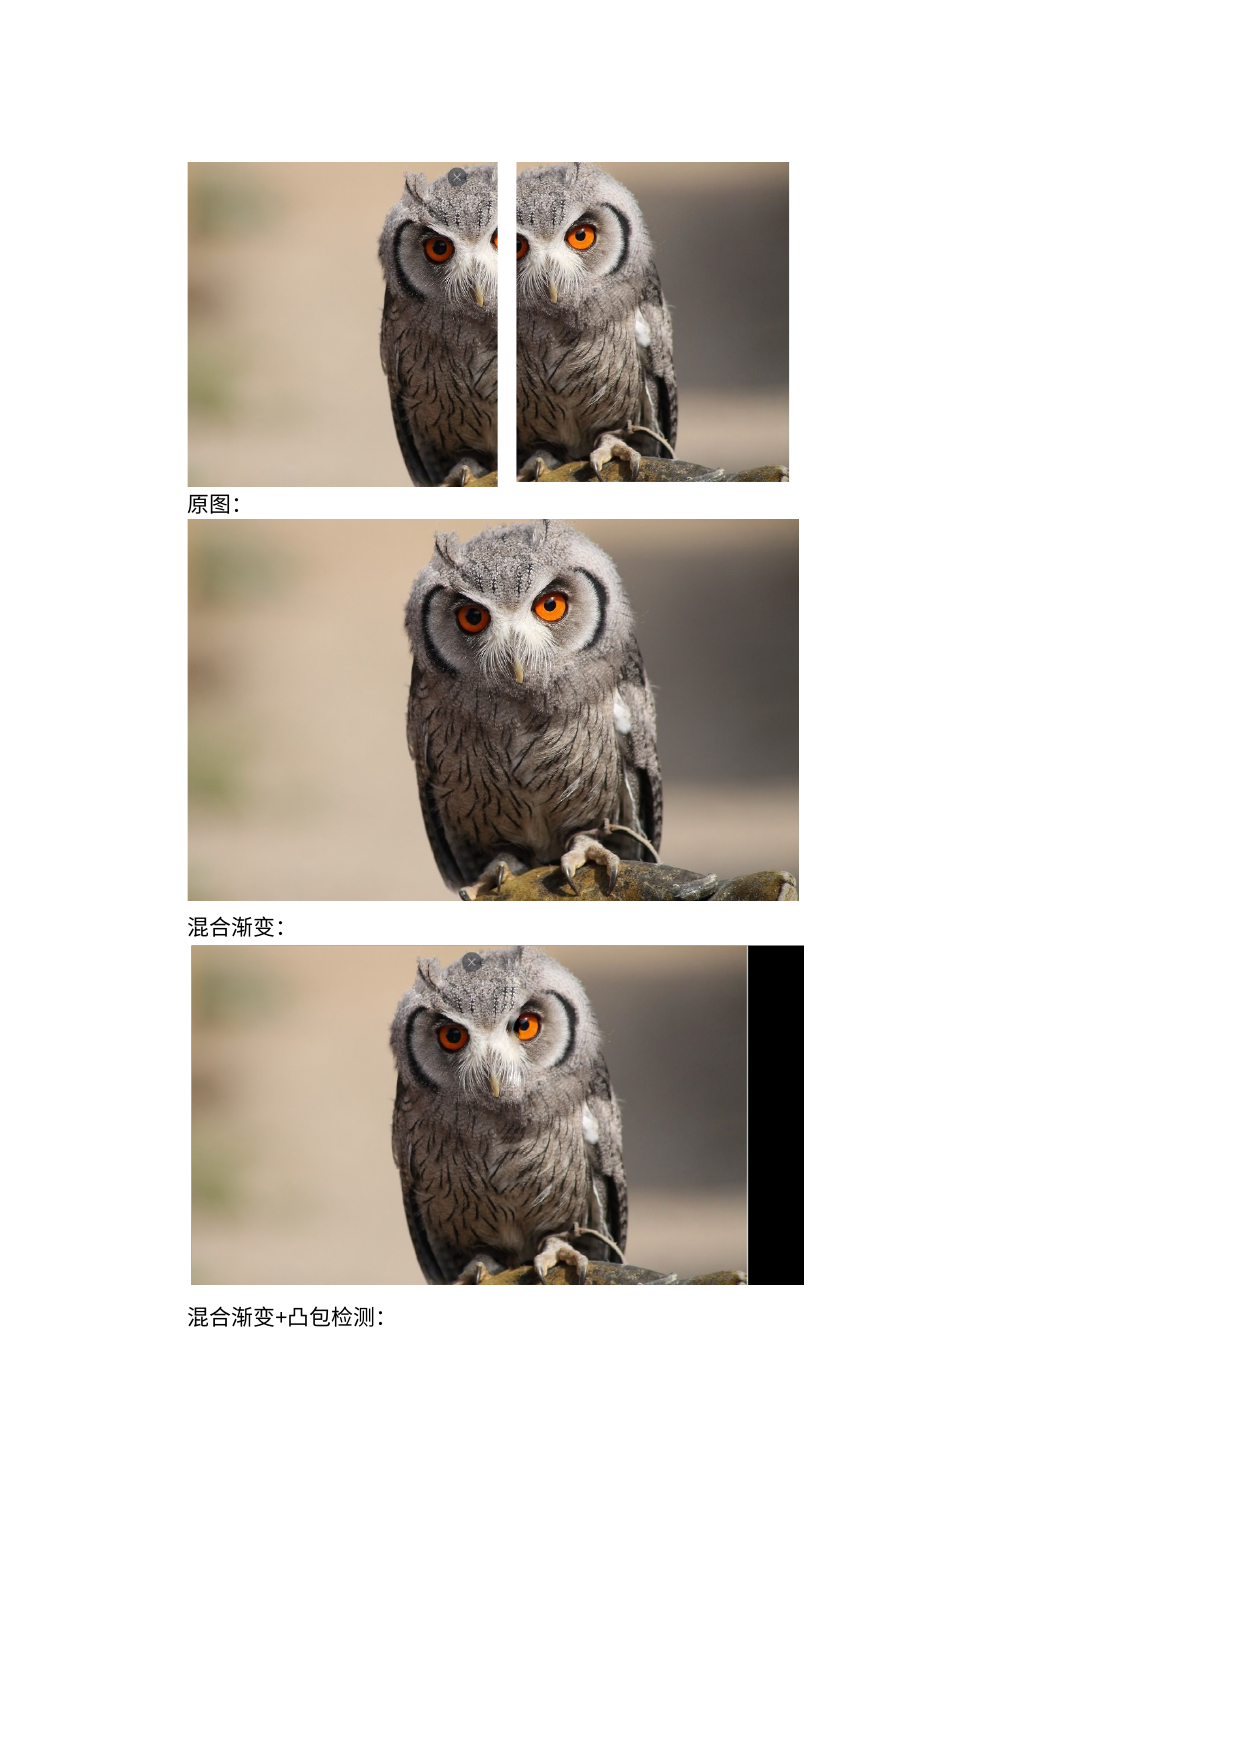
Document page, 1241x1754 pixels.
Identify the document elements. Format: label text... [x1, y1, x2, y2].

picture [187, 942, 808, 1289]
picture [516, 162, 790, 482]
text 混合渐变+凸包检测： [187, 1299, 1053, 1332]
text 混合渐变： [187, 909, 1053, 942]
picture [187, 162, 498, 487]
picture [187, 519, 799, 901]
